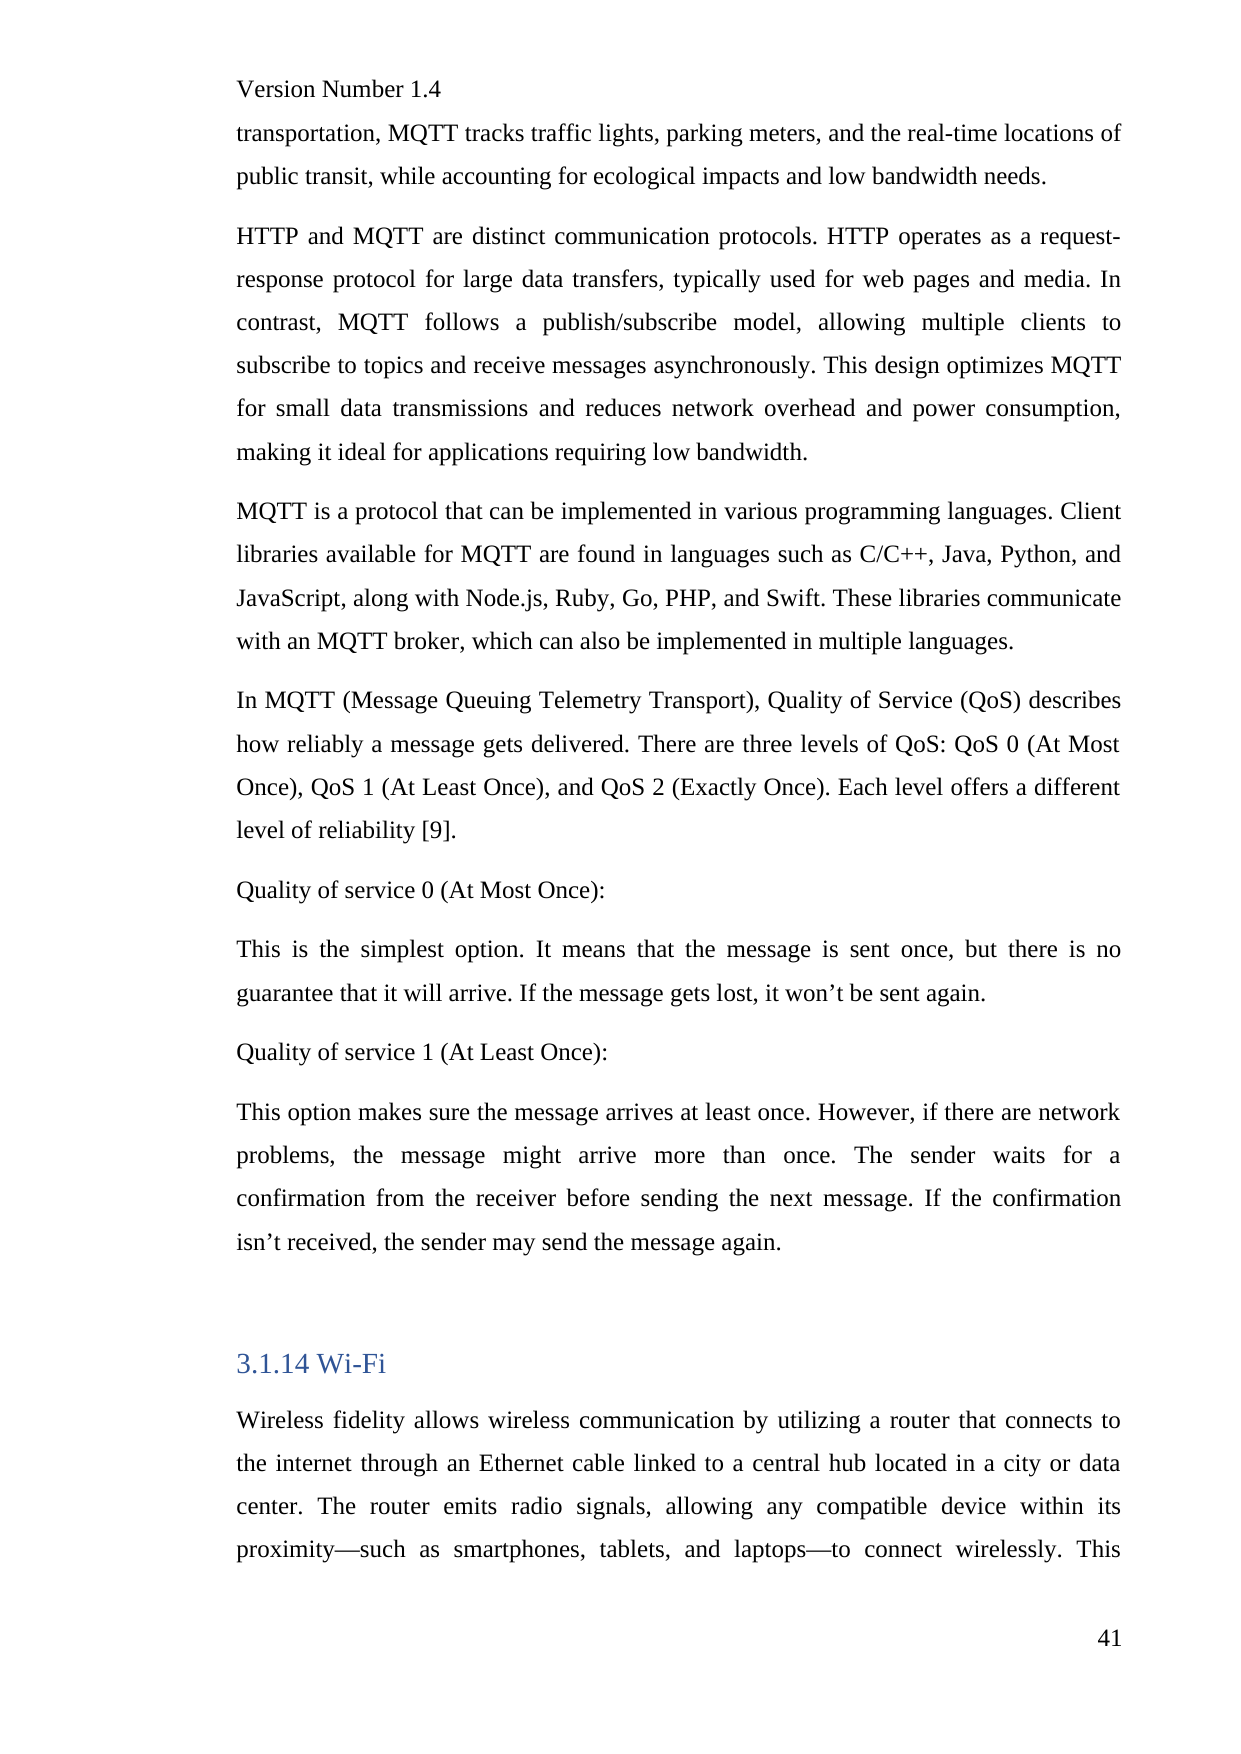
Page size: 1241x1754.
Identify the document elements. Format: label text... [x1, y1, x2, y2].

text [236, 1405, 1122, 1563]
text This option makes sure the message arrives at least once. However, if there are network problems, the message might arrive more than once. The sender waits for a confirmation from the receiver before sending the next message. If the confirmation isn’t received, the sender may send the message again. [236, 1097, 1122, 1255]
subtitle 3.1.14 Wi-Fi [236, 1346, 1122, 1380]
text Quality of service 0 (At Most Once): [236, 875, 1122, 903]
text Quality of service 1 (At Least Once): [236, 1037, 1122, 1066]
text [236, 118, 1122, 190]
text In MQTT (Message Queuing Telemetry Transport), Quality of Service (QoS) describes how reliably a message gets delivered. There are three levels of QoS: QoS 0 (At Most Once), QoS 1 (At Least Once), and QoS 2 (Exactly Once). Each level offers a different level of reliability [9]. [236, 686, 1122, 844]
text This is the simplest option. It means that the message is sent once, but there is no guarantee that it will arrive. If the message gets lost, it won’t be sent again. [236, 934, 1122, 1006]
text MQTT is a protocol that can be implemented in various programming languages. Client libraries available for MQTT are found in languages such as C/C++, Java, Python, and JavaScript, along with Node.js, Ruby, Go, PHP, and Swift. These libraries communicate with an MQTT broker, which can also be implemented in multiple languages. [236, 496, 1122, 654]
text HTTP and MQTT are distinct communication protocols. HTTP operates as a request-response protocol for large data transfers, typically used for web pages and media. In contrast, MQTT follows a publish/subscribe model, allowing multiple clients to subscribe to topics and receive messages asynchronously. This design optimizes MQTT for small data transmissions and reduces network overhead and power consumption, making it ideal for applications requiring low bandwidth. [236, 221, 1122, 465]
